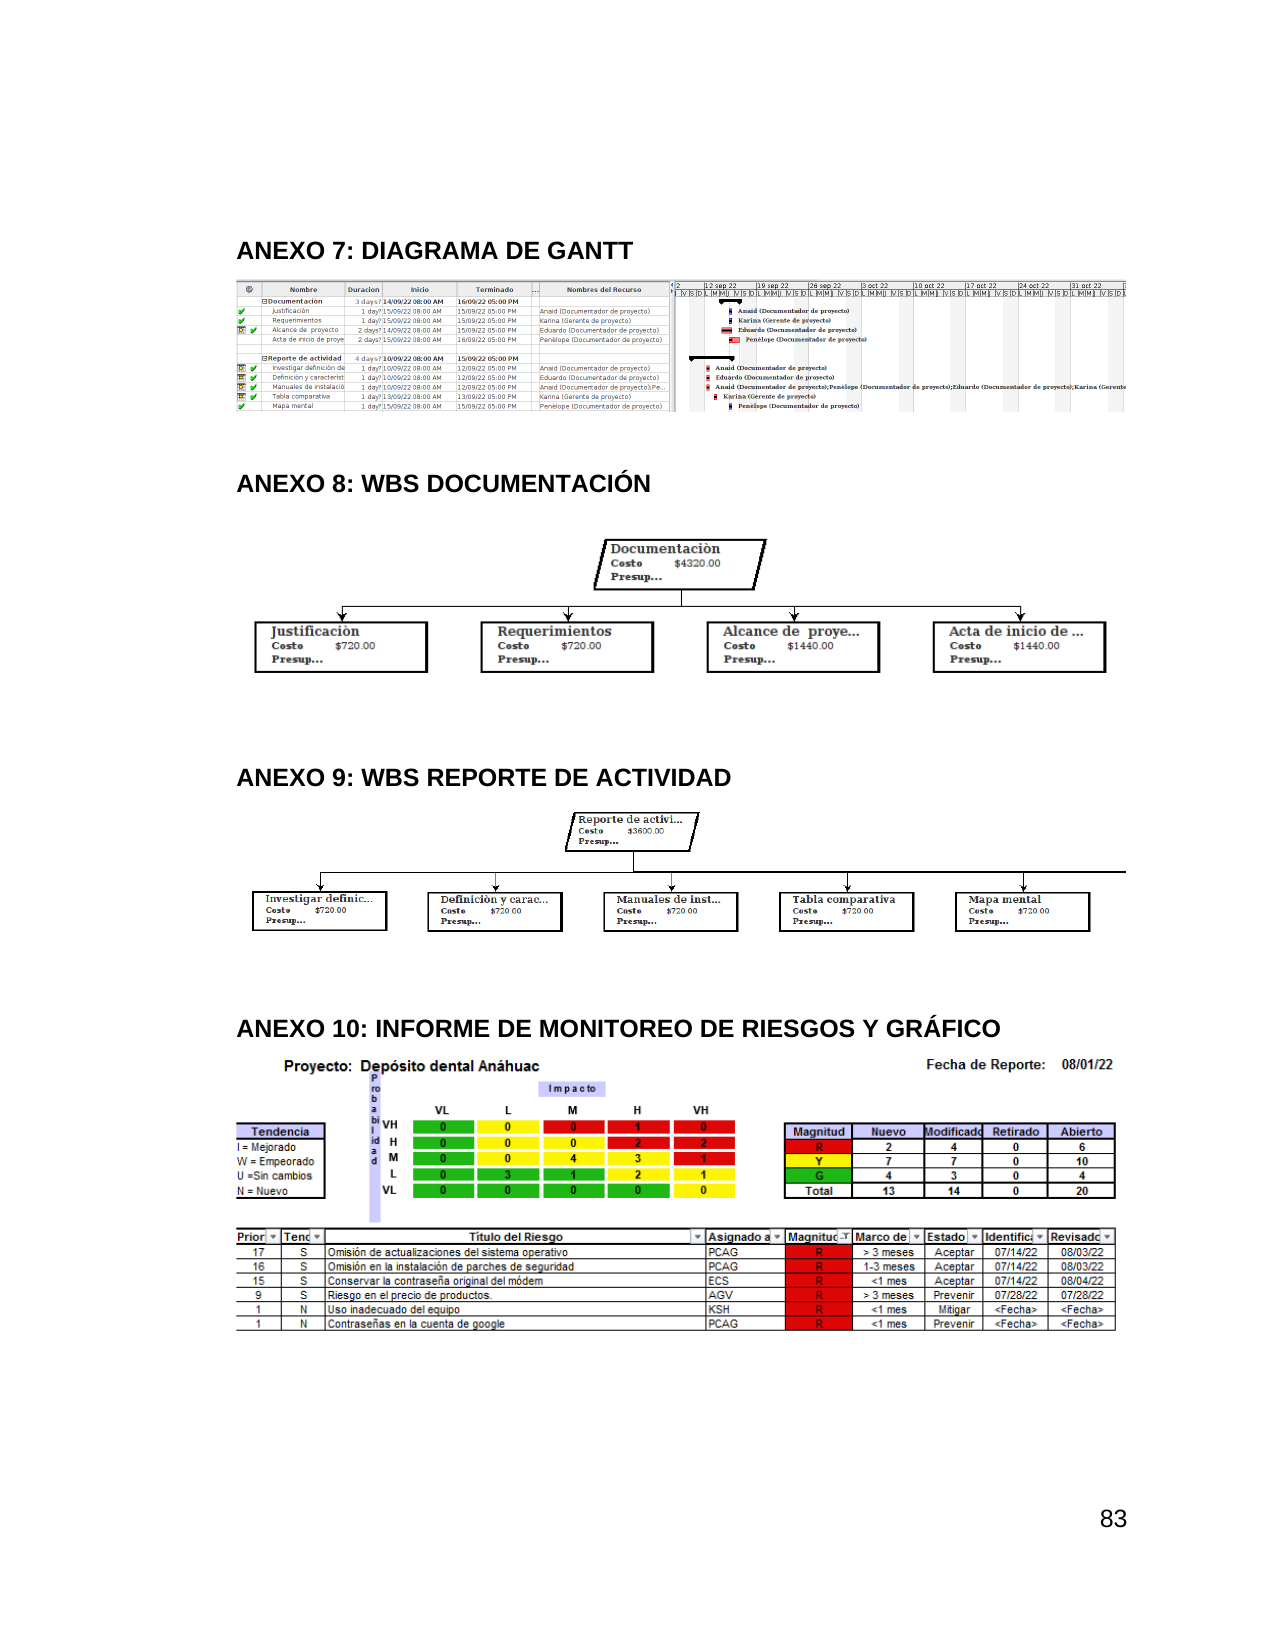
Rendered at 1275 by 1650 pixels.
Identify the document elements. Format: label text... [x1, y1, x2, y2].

list ANEXO 9: WBS Reporte de actividad [236, 763, 1127, 792]
list ANEXO 7: Diagrama de Gantt [236, 236, 1127, 265]
picture [236, 279, 1126, 412]
list ANEXO 8: WBS Documentación [236, 469, 1127, 497]
list ANEXO 10: Informe de monitoreo de riesgos y gráfico [236, 1014, 1127, 1043]
picture [236, 1057, 1128, 1342]
picture [236, 511, 1126, 706]
picture [236, 806, 1126, 957]
